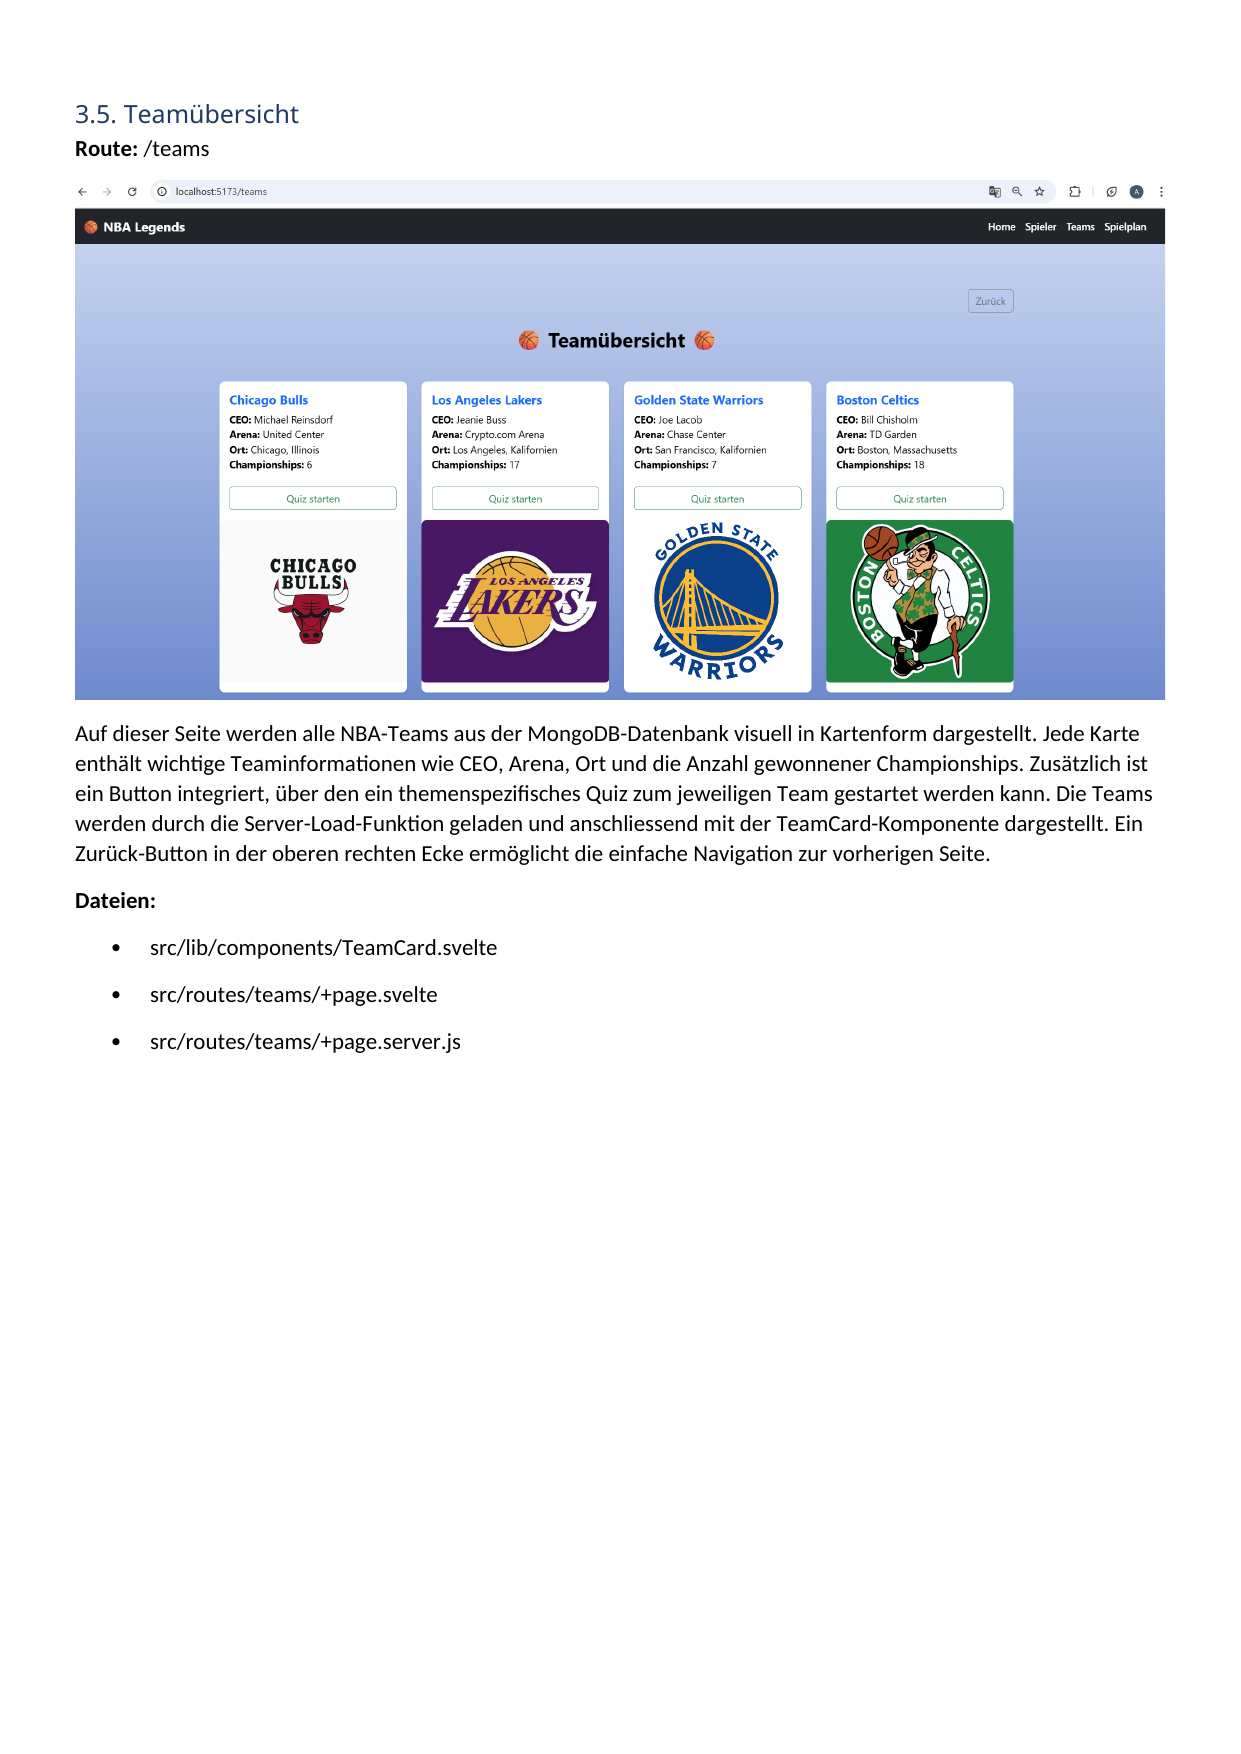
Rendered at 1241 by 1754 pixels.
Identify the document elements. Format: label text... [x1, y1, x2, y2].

text Auf dieser Seite werden alle NBA-Teams aus der MongoDB-Datenbank visuell in Kartenform dargestellt. Jede Karte enthält wichtige Teaminformationen wie CEO, Arena, Ort und die Anzahl gewonnener Championships. Zusätzlich ist ein Button integriert, über den ein themenspezifisches Quiz zum jeweiligen Team gestartet werden kann. Die Teams werden durch die Server-Load-Funktion geladen und anschliessend mit der TeamCard-Komponente dargestellt. Ein Zurück-Button in der oberen rechten Ecke ermöglicht die einfache Navigation zur vorherigen Seite. [75, 719, 1165, 867]
list src/routes/teams/+page.svelte [112, 980, 1165, 1008]
list src/routes/teams/+page.server.js [112, 1027, 1165, 1055]
picture [75, 180, 1166, 700]
text Route: /teams [75, 134, 1165, 162]
text Dateien: [75, 886, 1165, 914]
list src/lib/components/TeamCard.svelte [112, 933, 1165, 961]
subtitle Teamübersicht [75, 97, 1165, 131]
